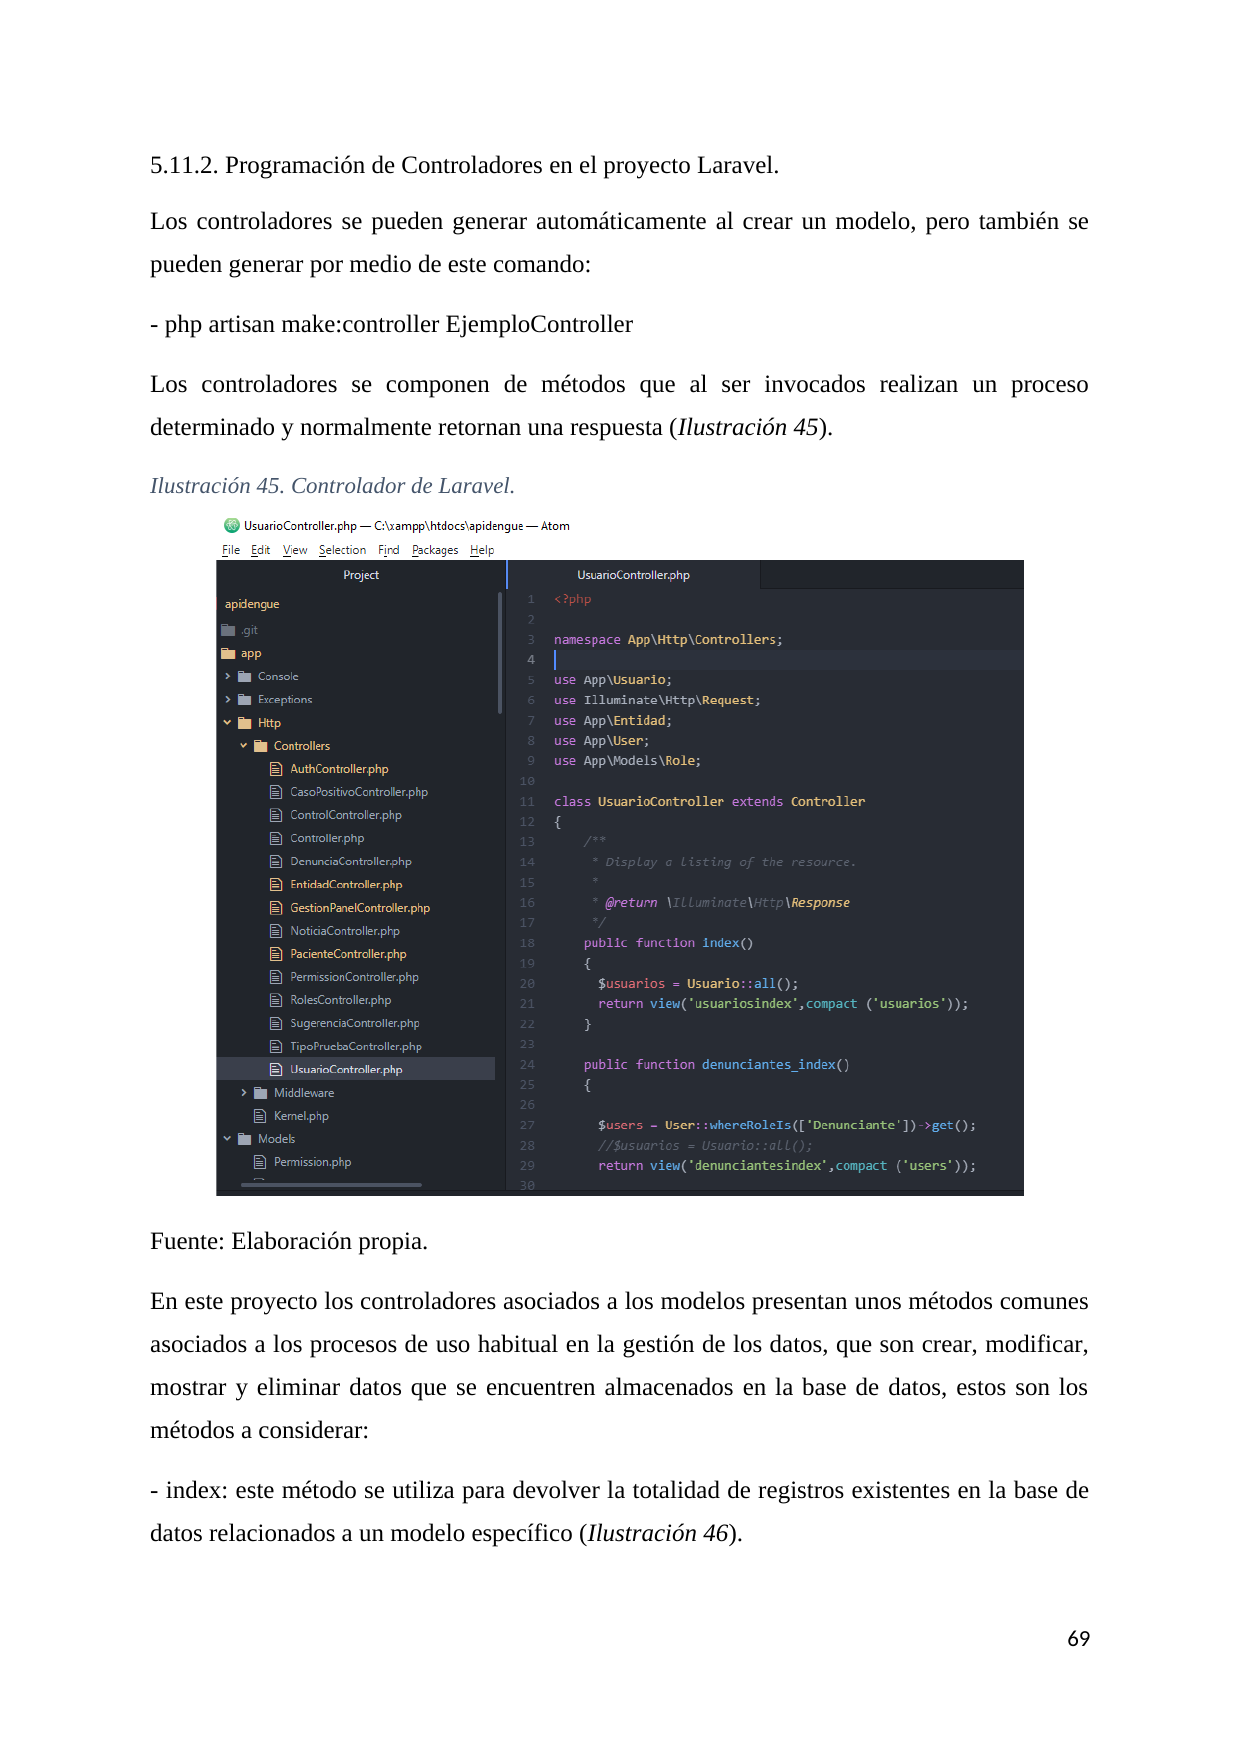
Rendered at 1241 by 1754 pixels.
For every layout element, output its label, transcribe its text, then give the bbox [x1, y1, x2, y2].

text - php artisan make:controller EjemploController [150, 309, 1090, 338]
text Ilustración 45. Controlador de Laravel. [150, 472, 1090, 498]
text Los controladores se componen de métodos que al ser invocados realizan un proceso determinado y normalmente retornan una respuesta (Ilustración 45). [150, 369, 1090, 441]
text Fuente: Elaboración propia. [150, 1226, 1090, 1255]
text Los controladores se pueden generar automáticamente al crear un modelo, pero también se pueden generar por medio de este comando: [150, 206, 1090, 278]
text - index: este método se utiliza para devolver la totalidad de registros existentes en la base de datos relacionados a un modelo específico (Ilustración 46). [150, 1475, 1090, 1547]
picture [216, 518, 1024, 1196]
subtitle 5.11.2. Programación de Controladores en el proyecto Laravel. [150, 150, 1090, 179]
text En este proyecto los controladores asociados a los modelos presentan unos métodos comunes asociados a los procesos de uso habitual en la gestión de los datos, que son crear, modificar, mostrar y eliminar datos que se encuentren almacenados en la base de datos, estos son los métodos a considerar: [150, 1286, 1090, 1444]
